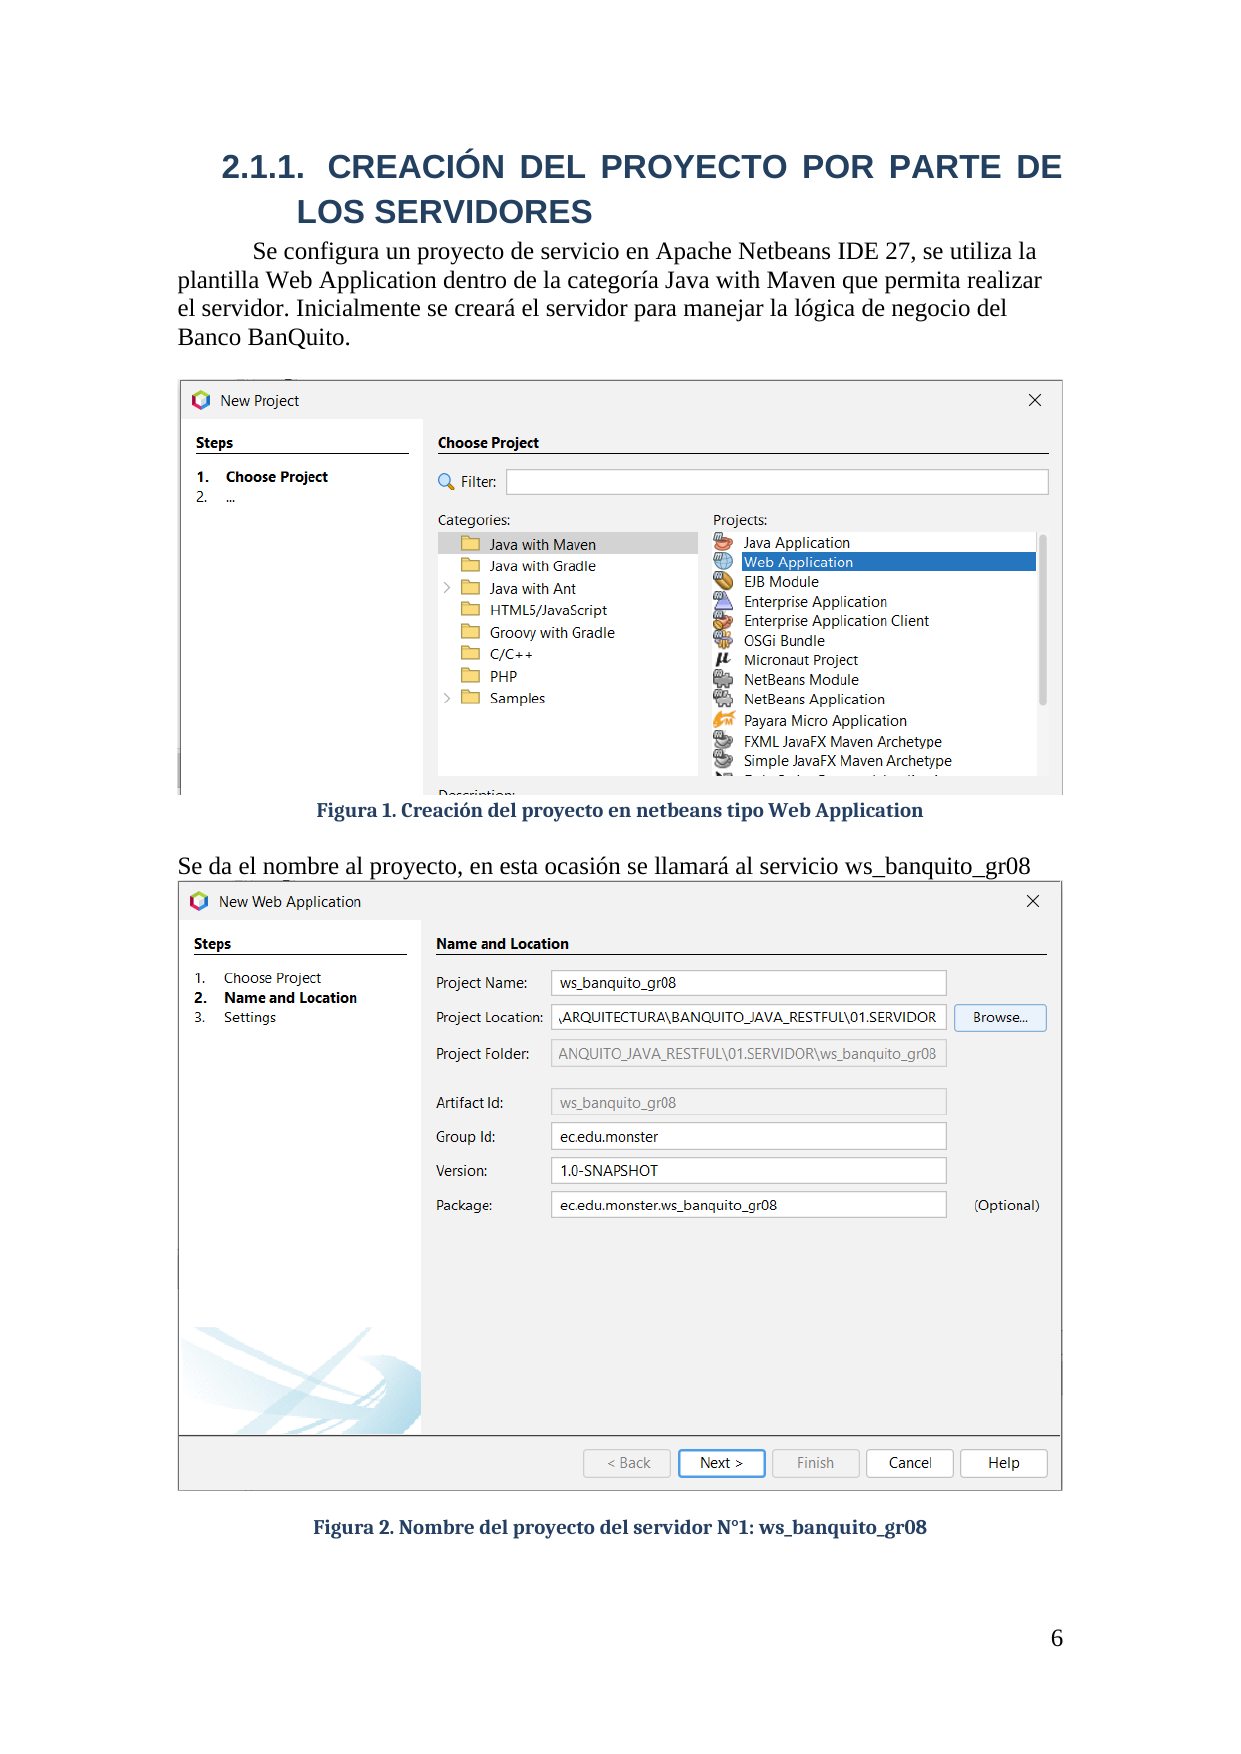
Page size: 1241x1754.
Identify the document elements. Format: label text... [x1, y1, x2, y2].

subtitle Figura 2. Nombre del proyecto del servidor N°1: ws_banquito_gr08 [177, 1515, 1063, 1539]
picture [177, 880, 1063, 1491]
subtitle CREACIÓN DEL PROYECTO POR PARTE DE LOS SERVIDORES [221, 148, 1063, 230]
picture [177, 379, 1063, 795]
text Se configura un proyecto de servicio en Apache Netbeans IDE 27, se utiliza la plantilla Web Application dentro de la categoría Java with Maven que permita realizar el servidor. Inicialmente se creará el servidor para manejar la lógica de negocio del Banco BanQuito. [177, 236, 1063, 351]
subtitle Figura 1. Creación del proyecto en netbeans tipo Web Application [177, 798, 1063, 822]
text Se da el nombre al proyecto, en esta ocasión se llamará al servicio ws_banquito_gr08 [177, 851, 1063, 880]
